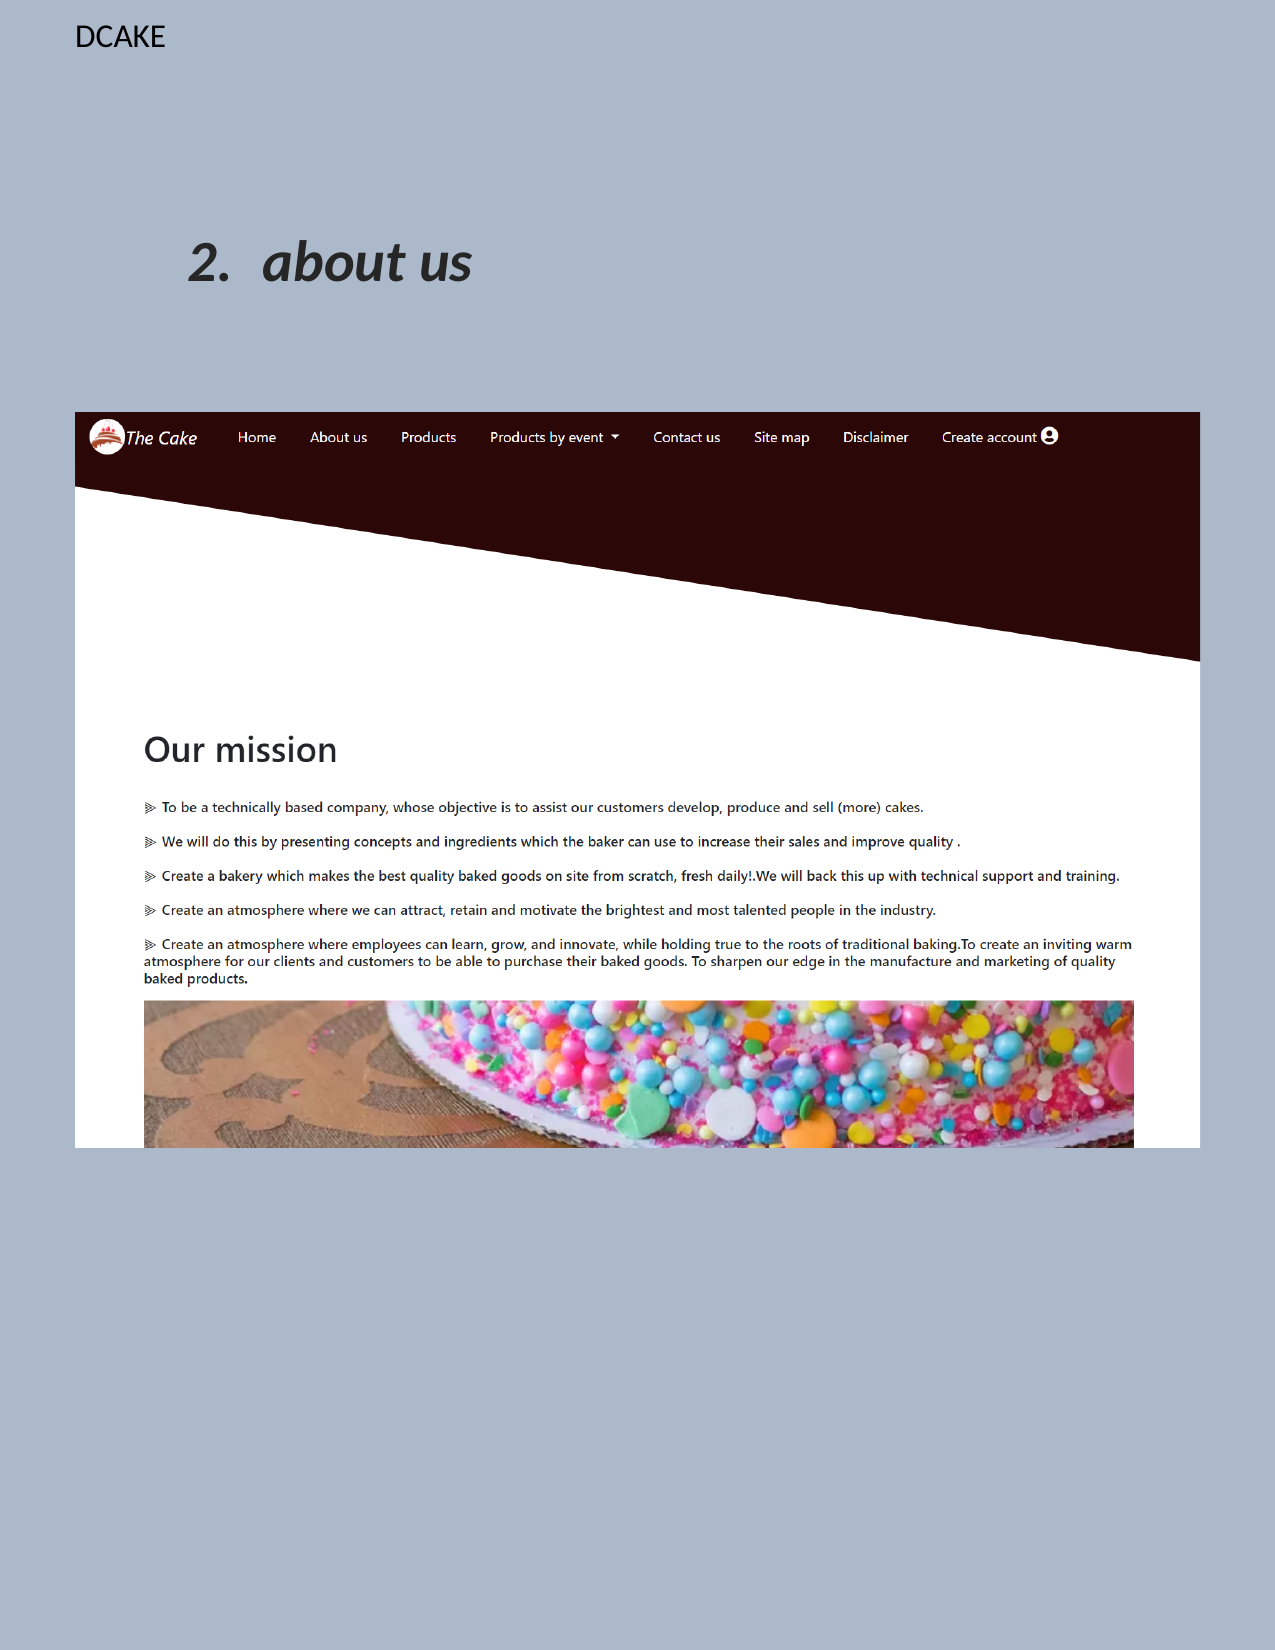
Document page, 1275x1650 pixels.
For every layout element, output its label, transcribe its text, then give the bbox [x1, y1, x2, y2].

list about us [187, 225, 1200, 296]
picture [75, 412, 1200, 1148]
